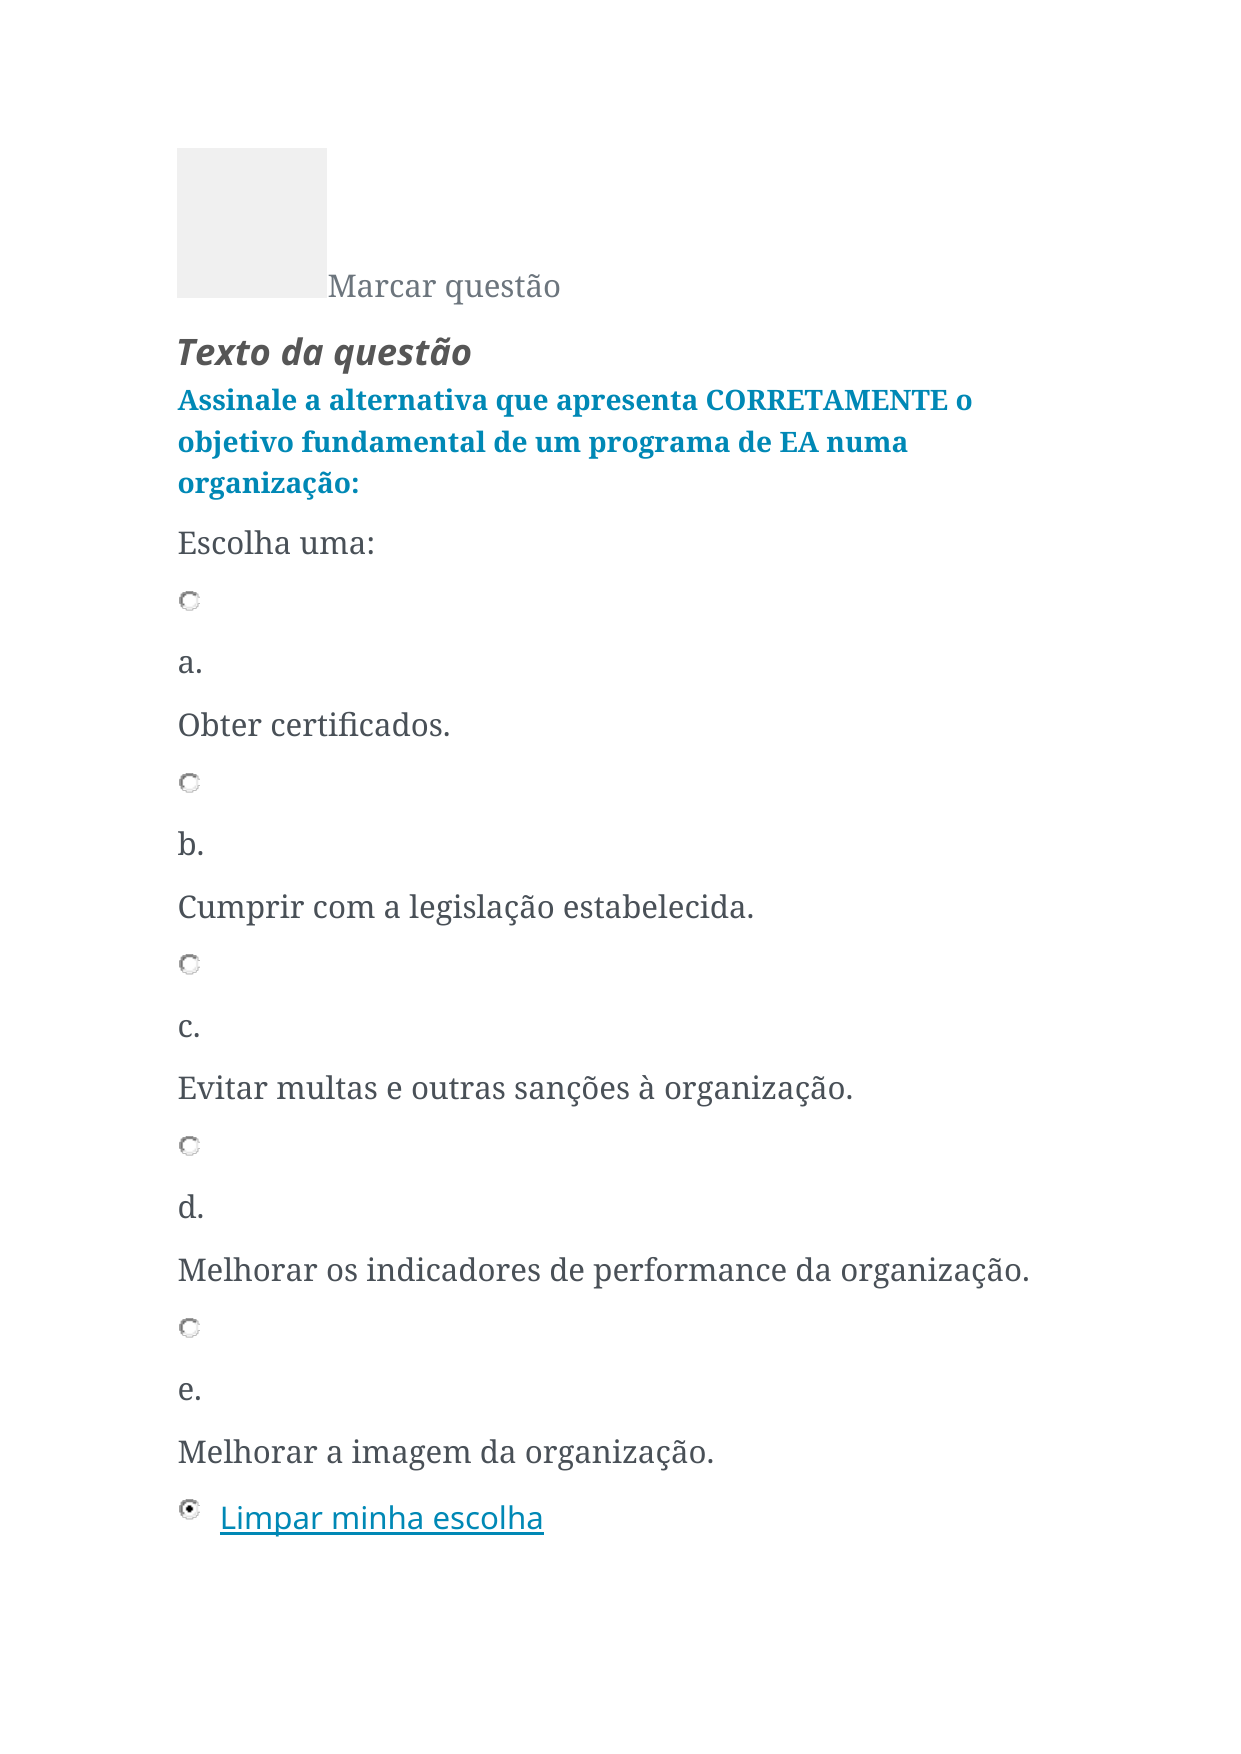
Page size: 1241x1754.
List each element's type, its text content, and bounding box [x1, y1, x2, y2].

subtitle Texto da questão [176, 327, 1064, 377]
text Obter certificados. [177, 703, 1063, 746]
text a. [177, 640, 1063, 683]
text Melhorar a imagem da organização. [177, 1429, 1063, 1472]
text c. [177, 1004, 1063, 1046]
text Assinale a alternativa que apresenta CORRETAMENTE o objetivo fundamental de um programa de EA numa organização: [177, 381, 1063, 502]
text d. [177, 1185, 1063, 1228]
text b. [177, 822, 1063, 864]
text Melhorar os indicadores de performance da organização. [177, 1248, 1063, 1291]
text Marcar questão [177, 148, 1063, 307]
text Limpar minha escolha [177, 1492, 1063, 1539]
text Evitar multas e outras sanções à organização. [177, 1066, 1063, 1109]
text Escolha uma: [177, 521, 1063, 564]
text Cumprir com a legislação estabelecida. [177, 884, 1063, 927]
text e. [177, 1367, 1063, 1409]
